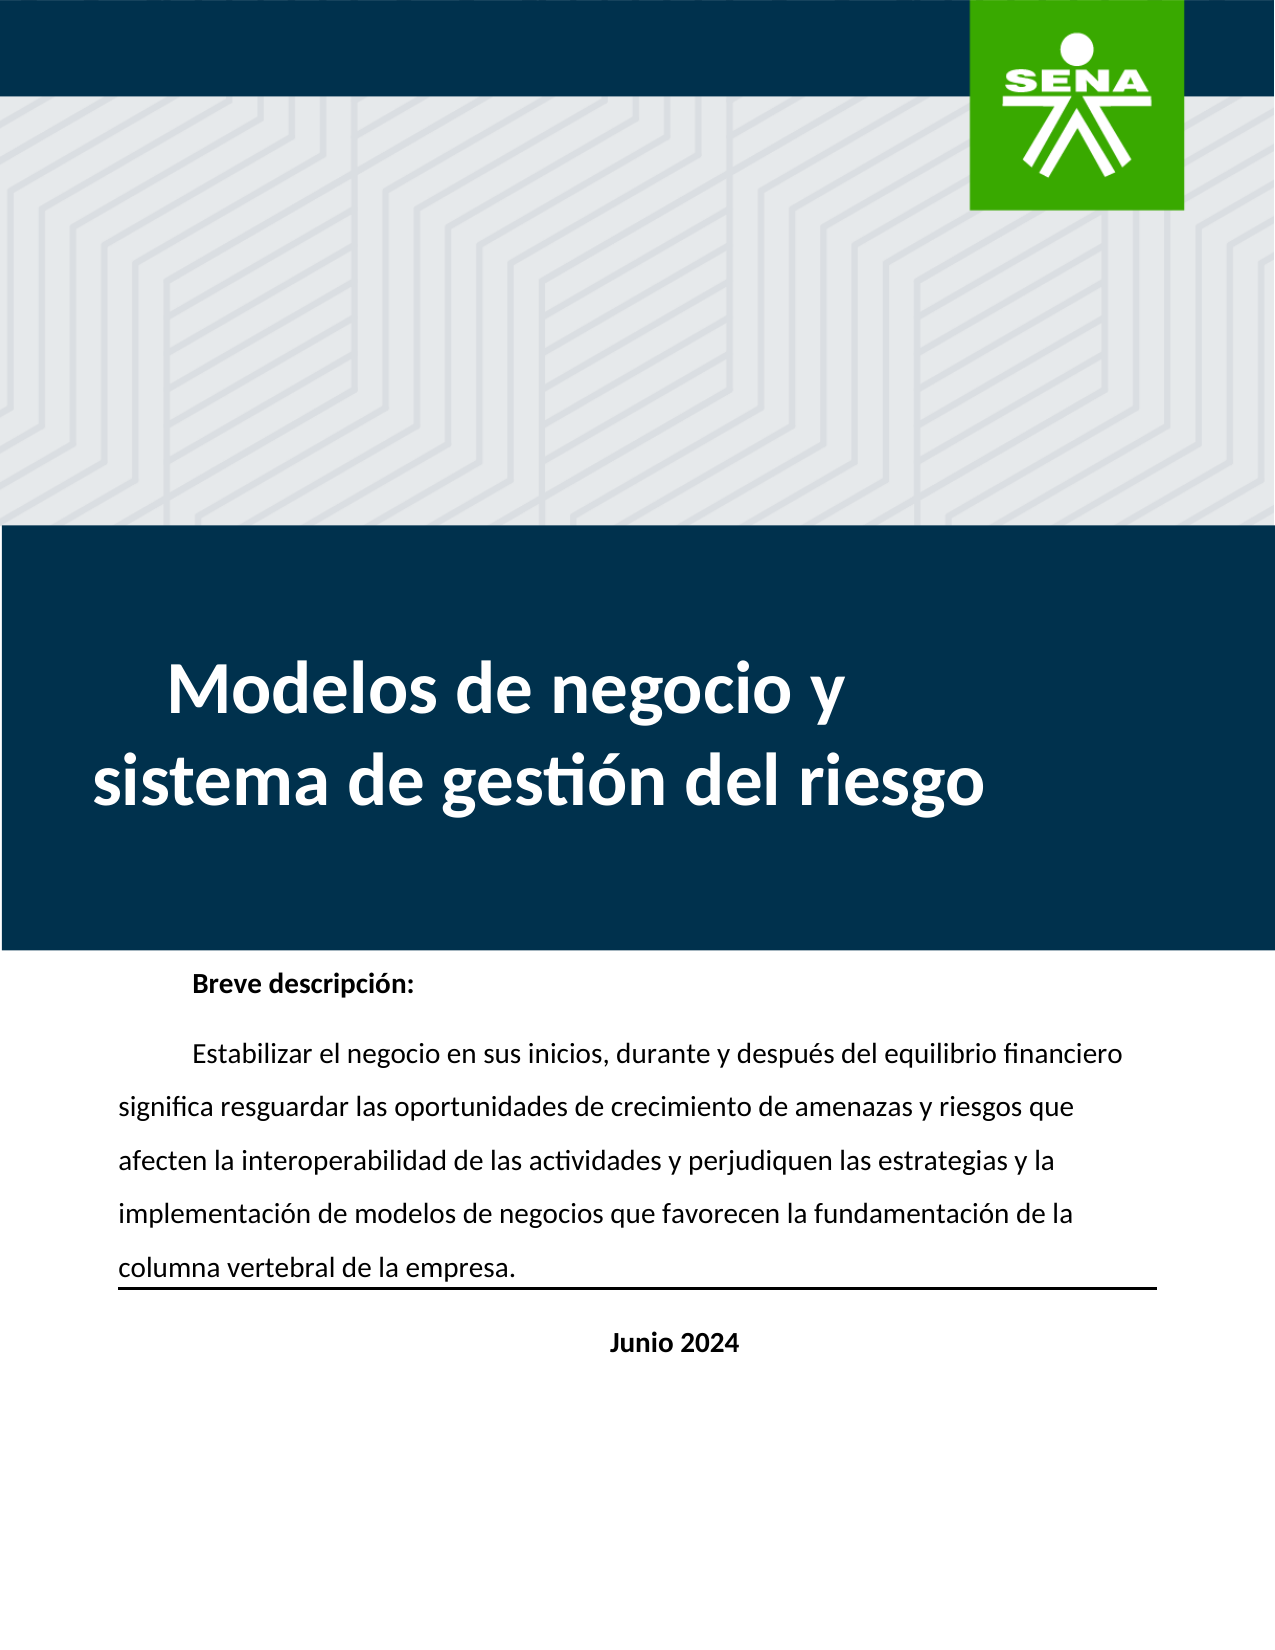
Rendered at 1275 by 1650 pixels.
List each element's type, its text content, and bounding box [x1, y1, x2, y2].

text Estabilizar el negocio en sus inicios, durante y después del equilibrio financiero significa resguardar las oportunidades de crecimiento de amenazas y riesgos que afecten la interoperabilidad de las actividades y perjudiquen las estrategias y la implementación de modelos de negocios que favorecen la fundamentación de la columna vertebral de la empresa. [118, 1035, 1157, 1287]
picture [0, 0, 1274, 527]
text Junio 2024 [118, 1324, 1157, 1360]
text Breve descripción: [118, 965, 1157, 1001]
